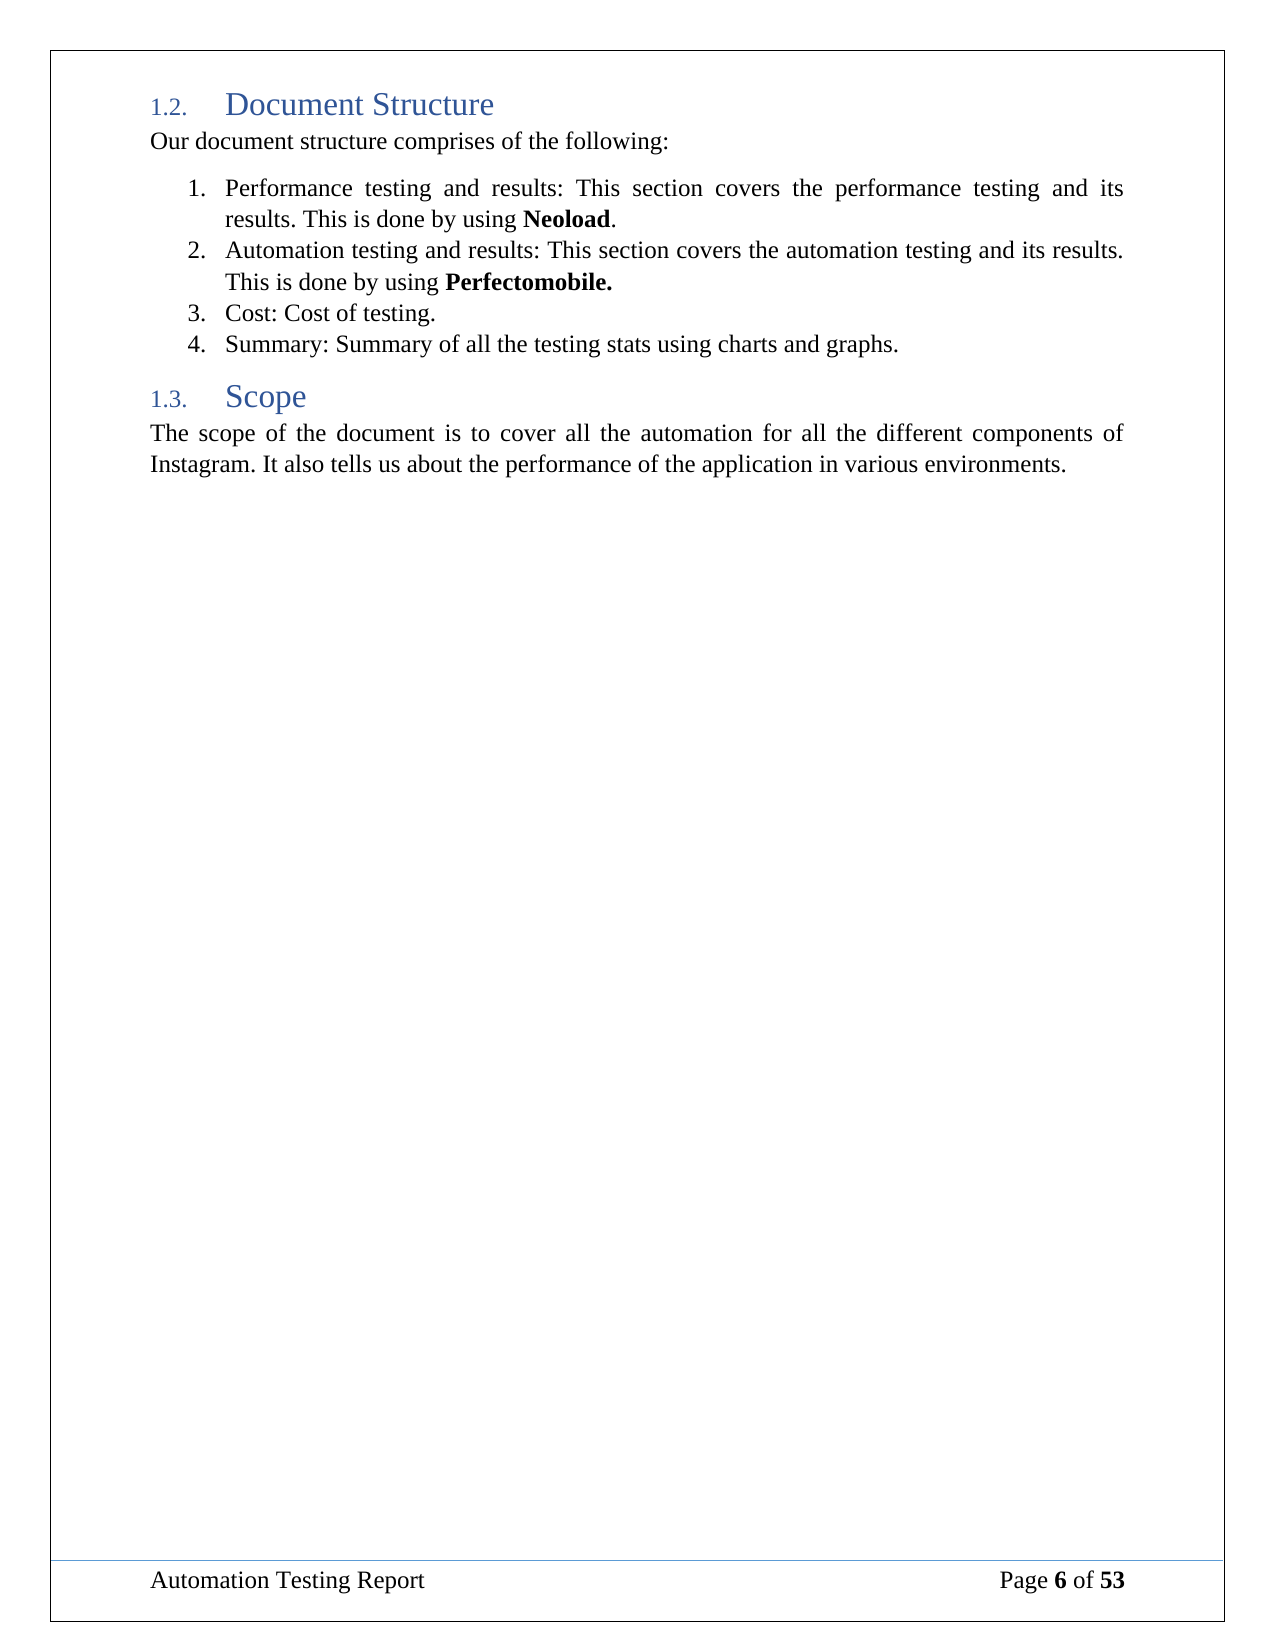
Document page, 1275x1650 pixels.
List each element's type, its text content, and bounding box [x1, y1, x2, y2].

list Automation testing and results: This section covers the automation testing and its results. This is done by using Perfectomobile. [187, 236, 1125, 295]
list Performance testing and results: This section covers the performance testing and its results. This is done by using Neoload. [187, 173, 1125, 233]
subtitle Scope [150, 376, 1125, 415]
subtitle Document Structure [150, 84, 1125, 123]
text Our document structure comprises of the following: [150, 126, 1125, 154]
text The scope of the document is to cover all the automation for all the different components of Instagram. It also tells us about the performance of the application in various environments. [150, 418, 1125, 477]
list Cost: Cost of testing. [187, 298, 1125, 326]
list Summary: Summary of all the testing stats using charts and graphs. [187, 329, 1125, 357]
